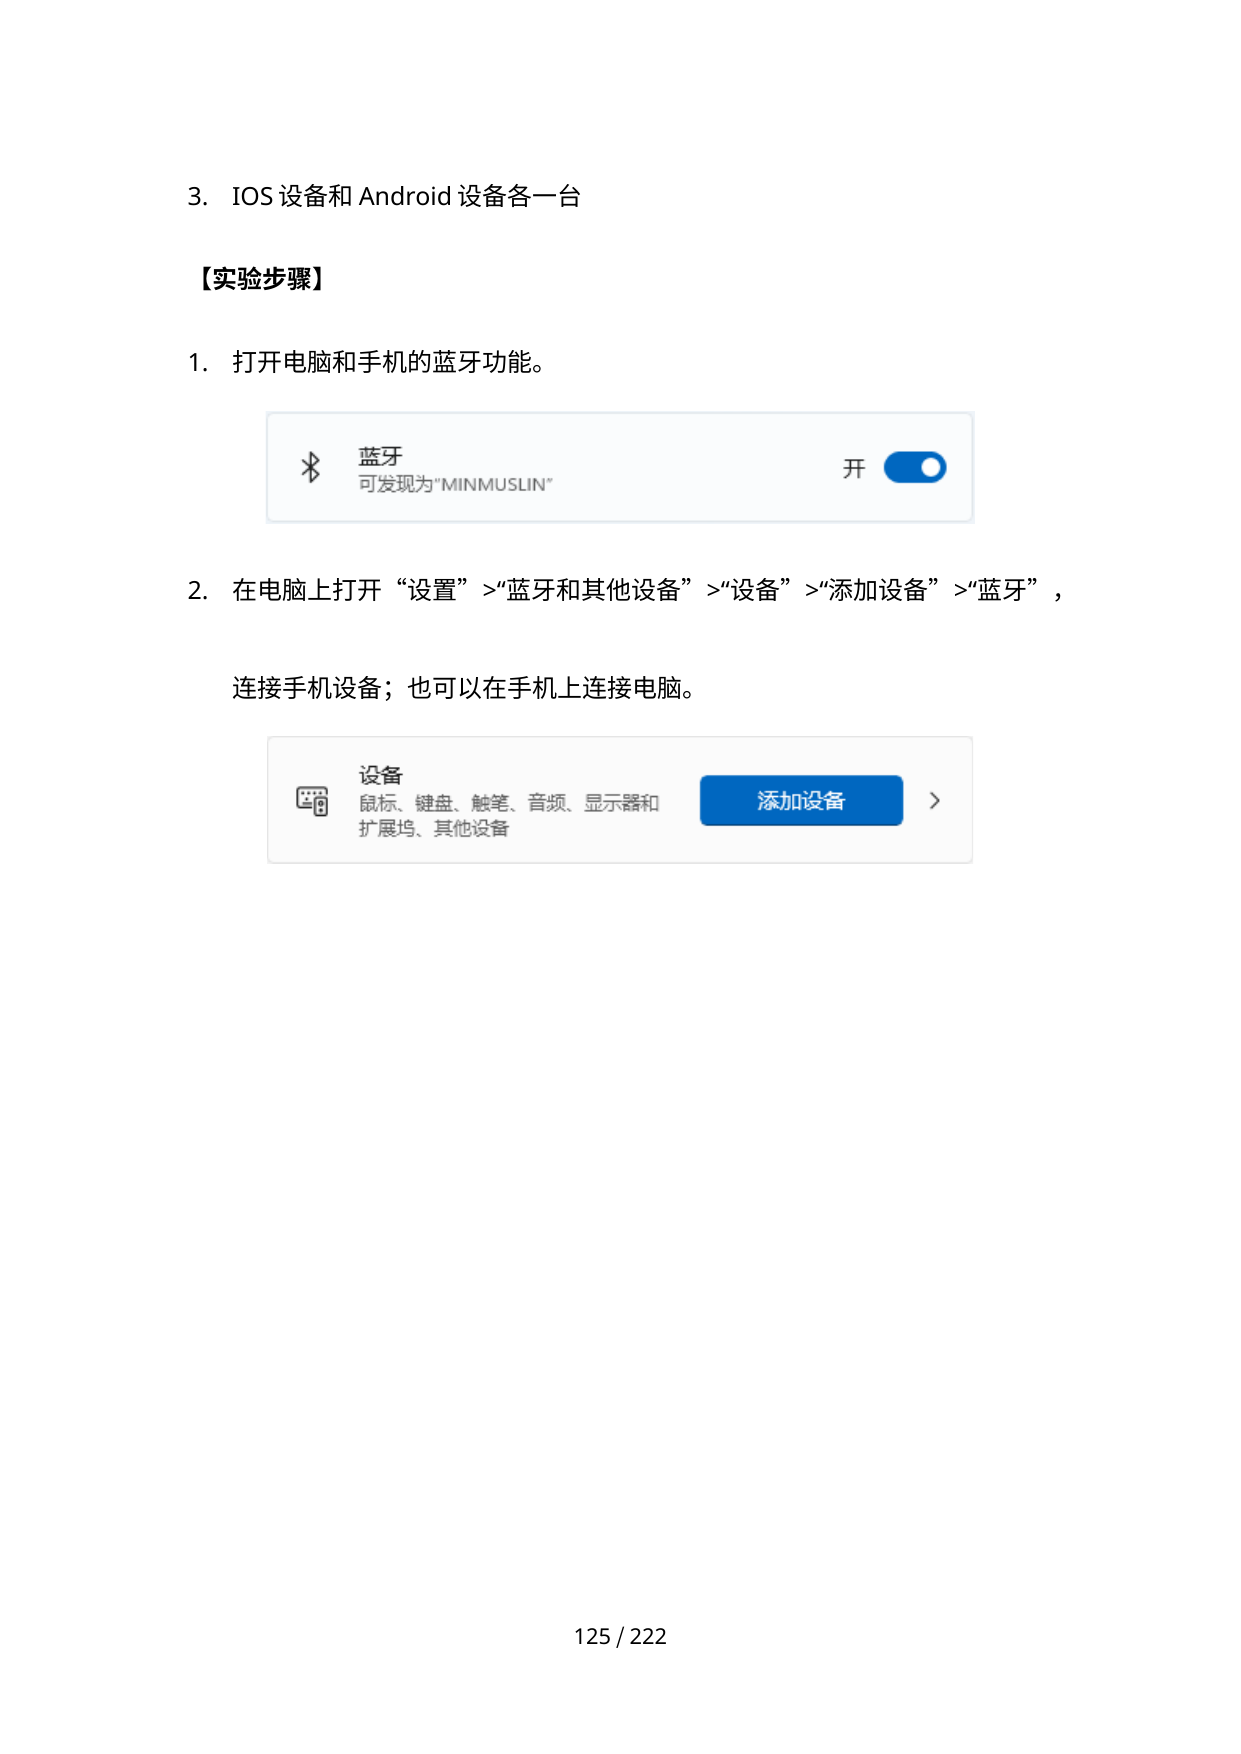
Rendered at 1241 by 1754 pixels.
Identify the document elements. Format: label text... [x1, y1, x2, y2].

list 在电脑上打开“设置”>“蓝牙和其他设备”>“设备”>“添加设备”>“蓝牙”，连接手机设备；也可以在手机上连接电脑。 [187, 556, 1053, 719]
picture [265, 411, 975, 524]
picture [267, 736, 974, 864]
list IOS设备和Android设备各一台 [187, 162, 1053, 227]
list 打开电脑和手机的蓝牙功能。 [187, 328, 1053, 393]
text 【实验步骤】 [187, 245, 1053, 310]
